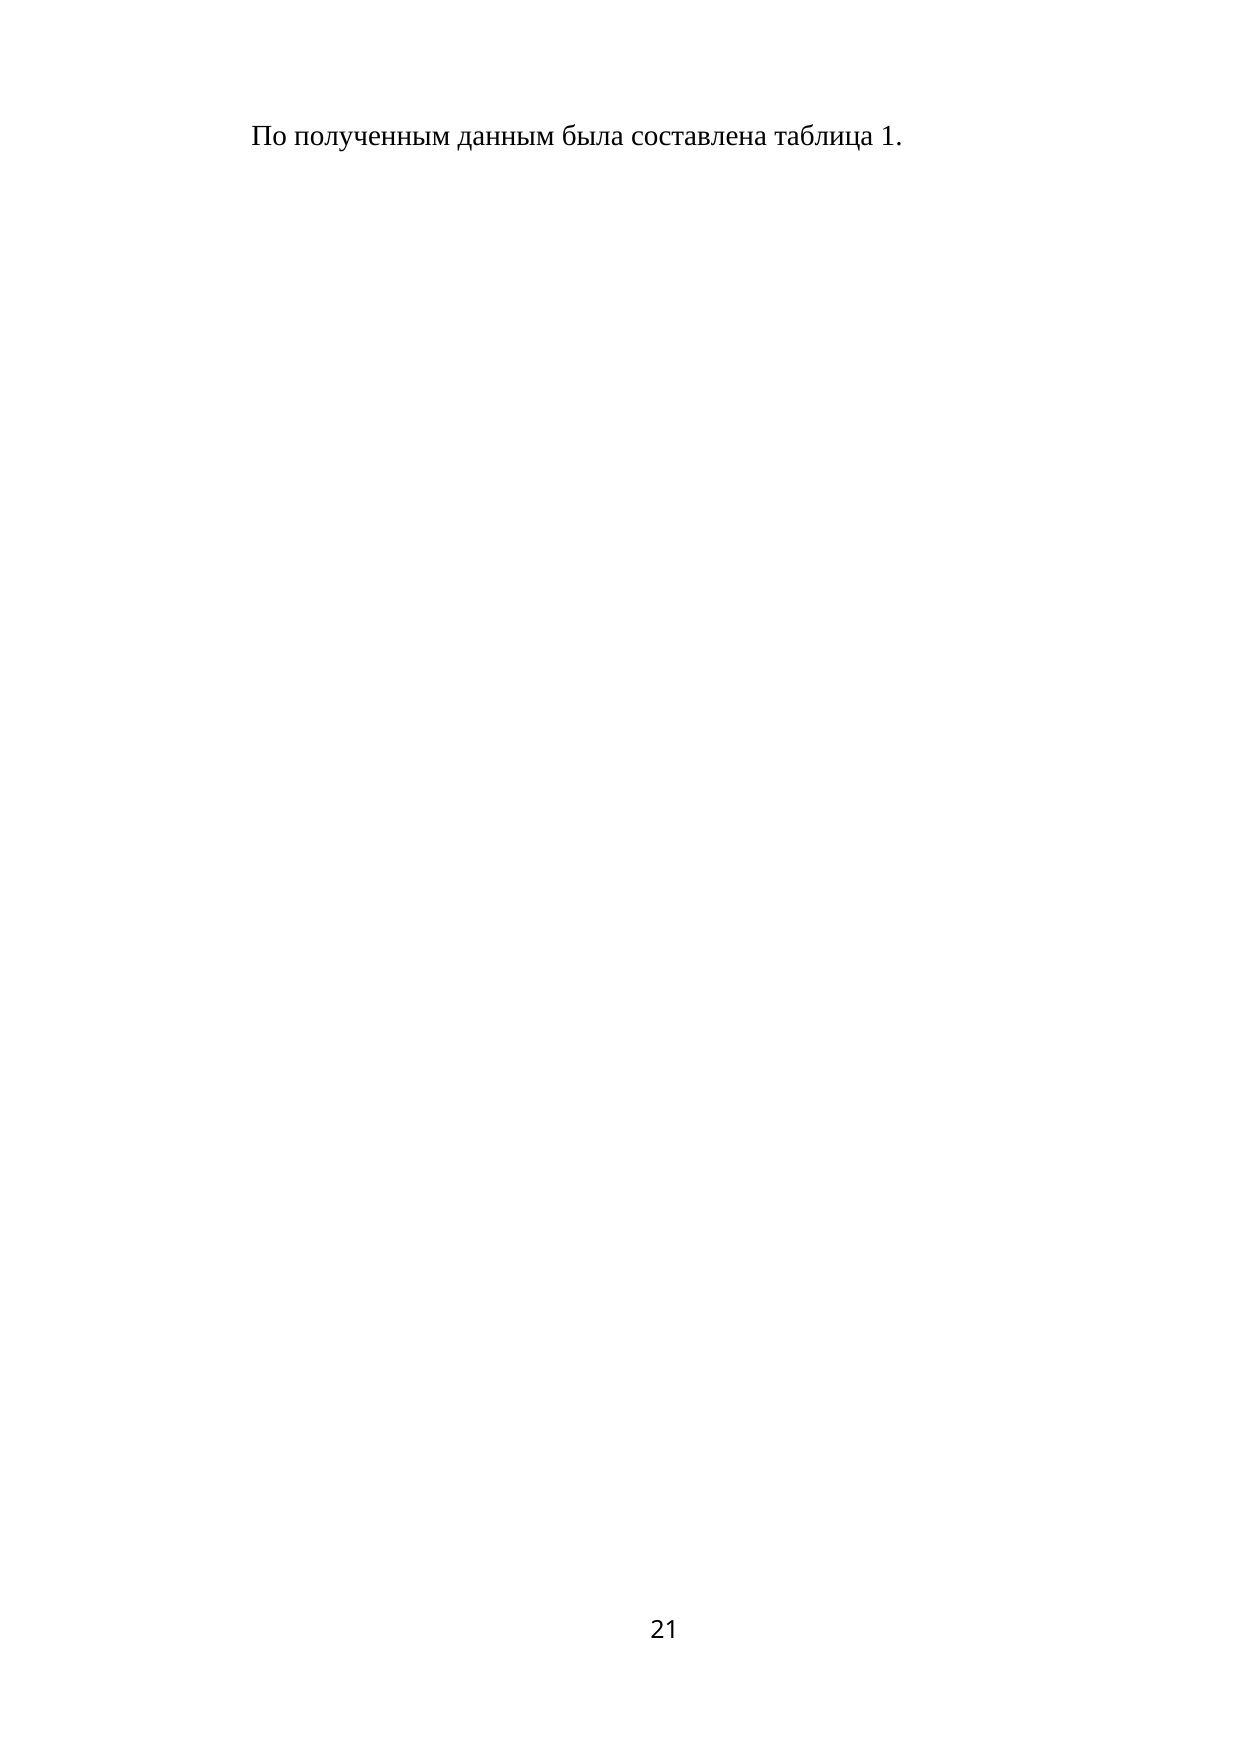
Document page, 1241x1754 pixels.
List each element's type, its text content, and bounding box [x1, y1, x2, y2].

text По полученным данным была составлена таблица 1. [177, 118, 1152, 152]
